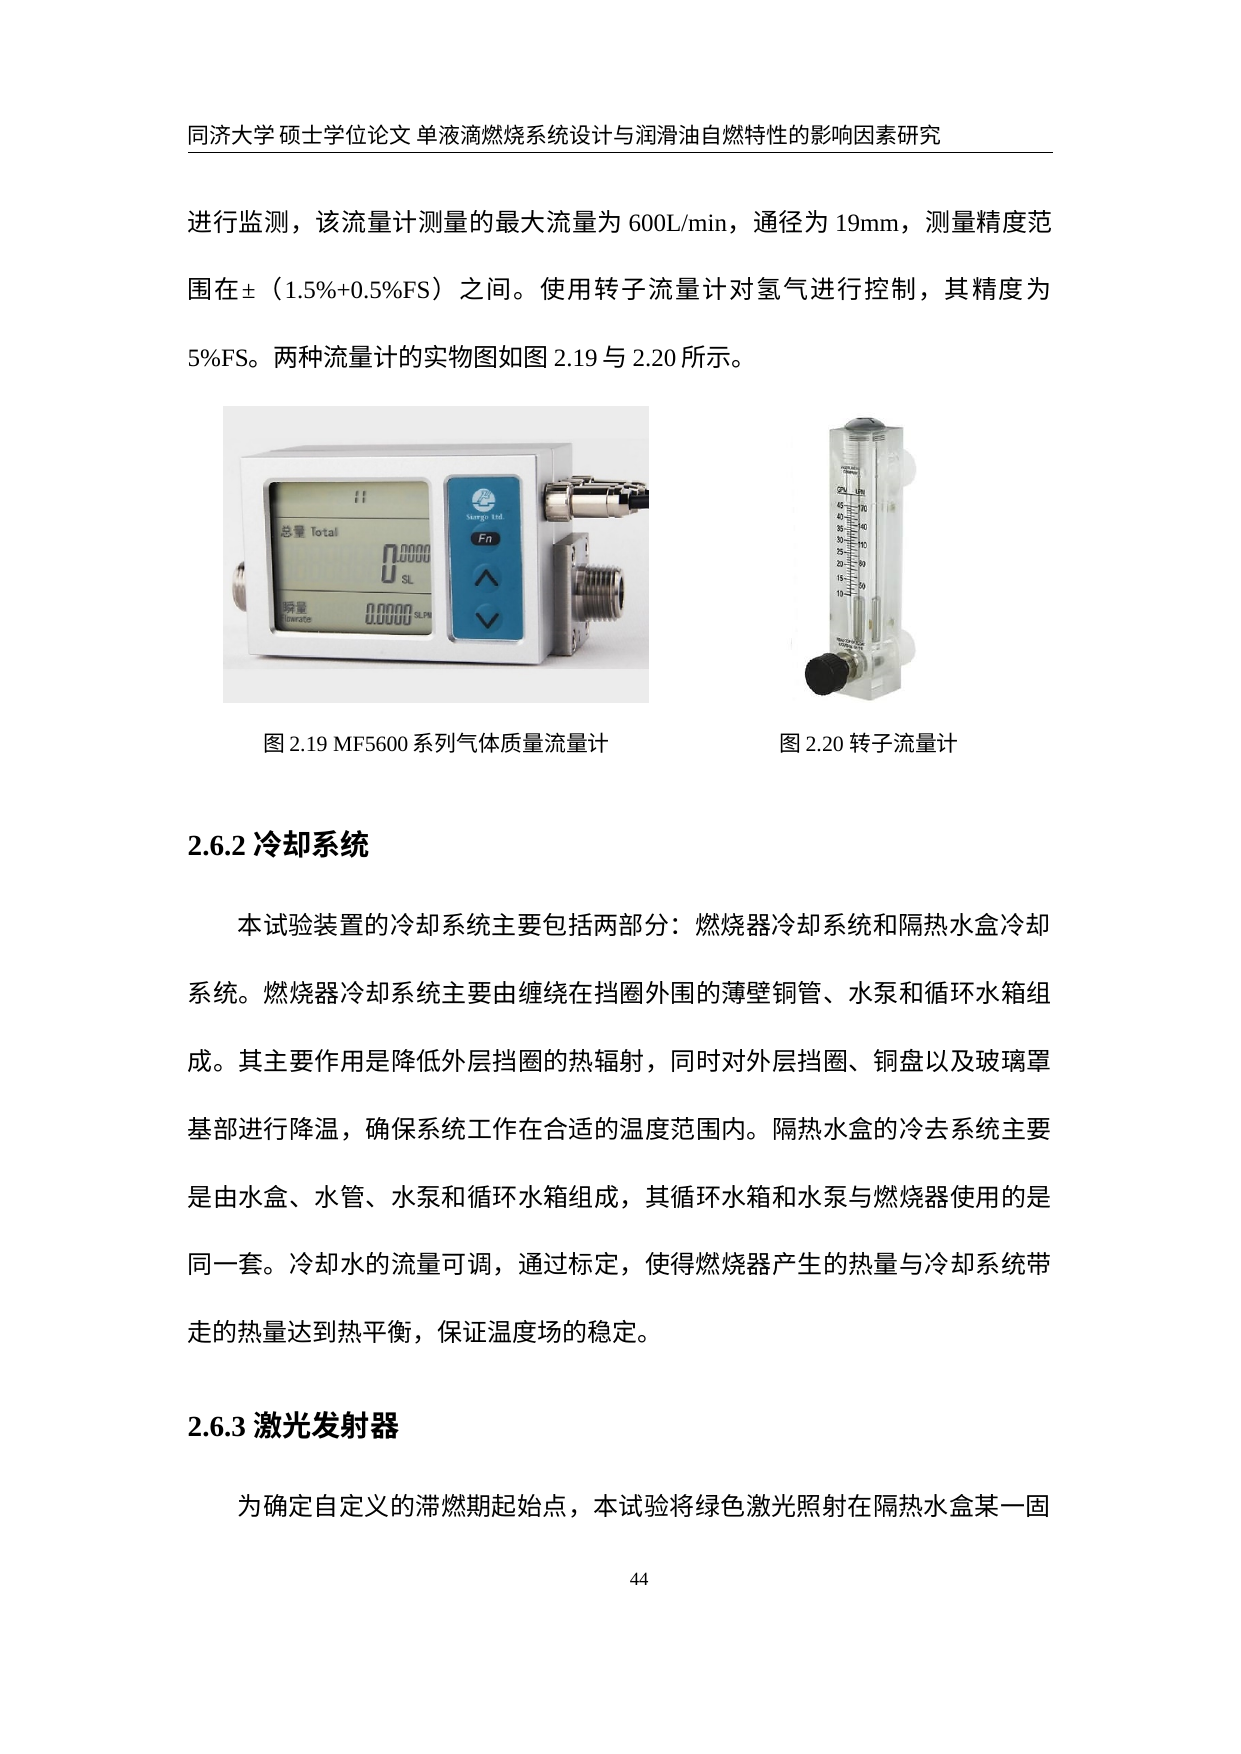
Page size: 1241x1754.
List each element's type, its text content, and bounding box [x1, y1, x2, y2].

text 本试验装置的冷却系统主要包括两部分：燃烧器冷却系统和隔热水盒冷却系统。燃烧器冷却系统主要由缠绕在挡圈外围的薄壁铜管、水泵和循环水箱组成。其主要作用是降低外层挡圈的热辐射，同时对外层挡圈、铜盘以及玻璃罩基部进行降温，确保系统工作在合适的温度范围内。隔热水盒的冷去系统主要是由水盒、水管、水泵和循环水箱组成，其循环水箱和水泵与燃烧器使用的是同一套。冷却水的流量可调，通过标定，使得燃烧器产生的热量与冷却系统带走的热量达到热平衡，保证温度场的稳定。 [187, 889, 1053, 1365]
subtitle 2.6.3 激光发射器 [187, 1390, 1053, 1458]
picture [223, 406, 649, 703]
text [187, 1470, 1053, 1538]
table_header [685, 390, 1053, 713]
table_cell 图2.19 MF5600系列气体质量流量计 [188, 713, 685, 784]
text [187, 186, 1053, 390]
picture [721, 406, 1017, 703]
subtitle 2.6.2 冷却系统 [187, 809, 1053, 877]
table_cell 图2.20 转子流量计 [685, 713, 1053, 784]
table_header [188, 390, 685, 713]
